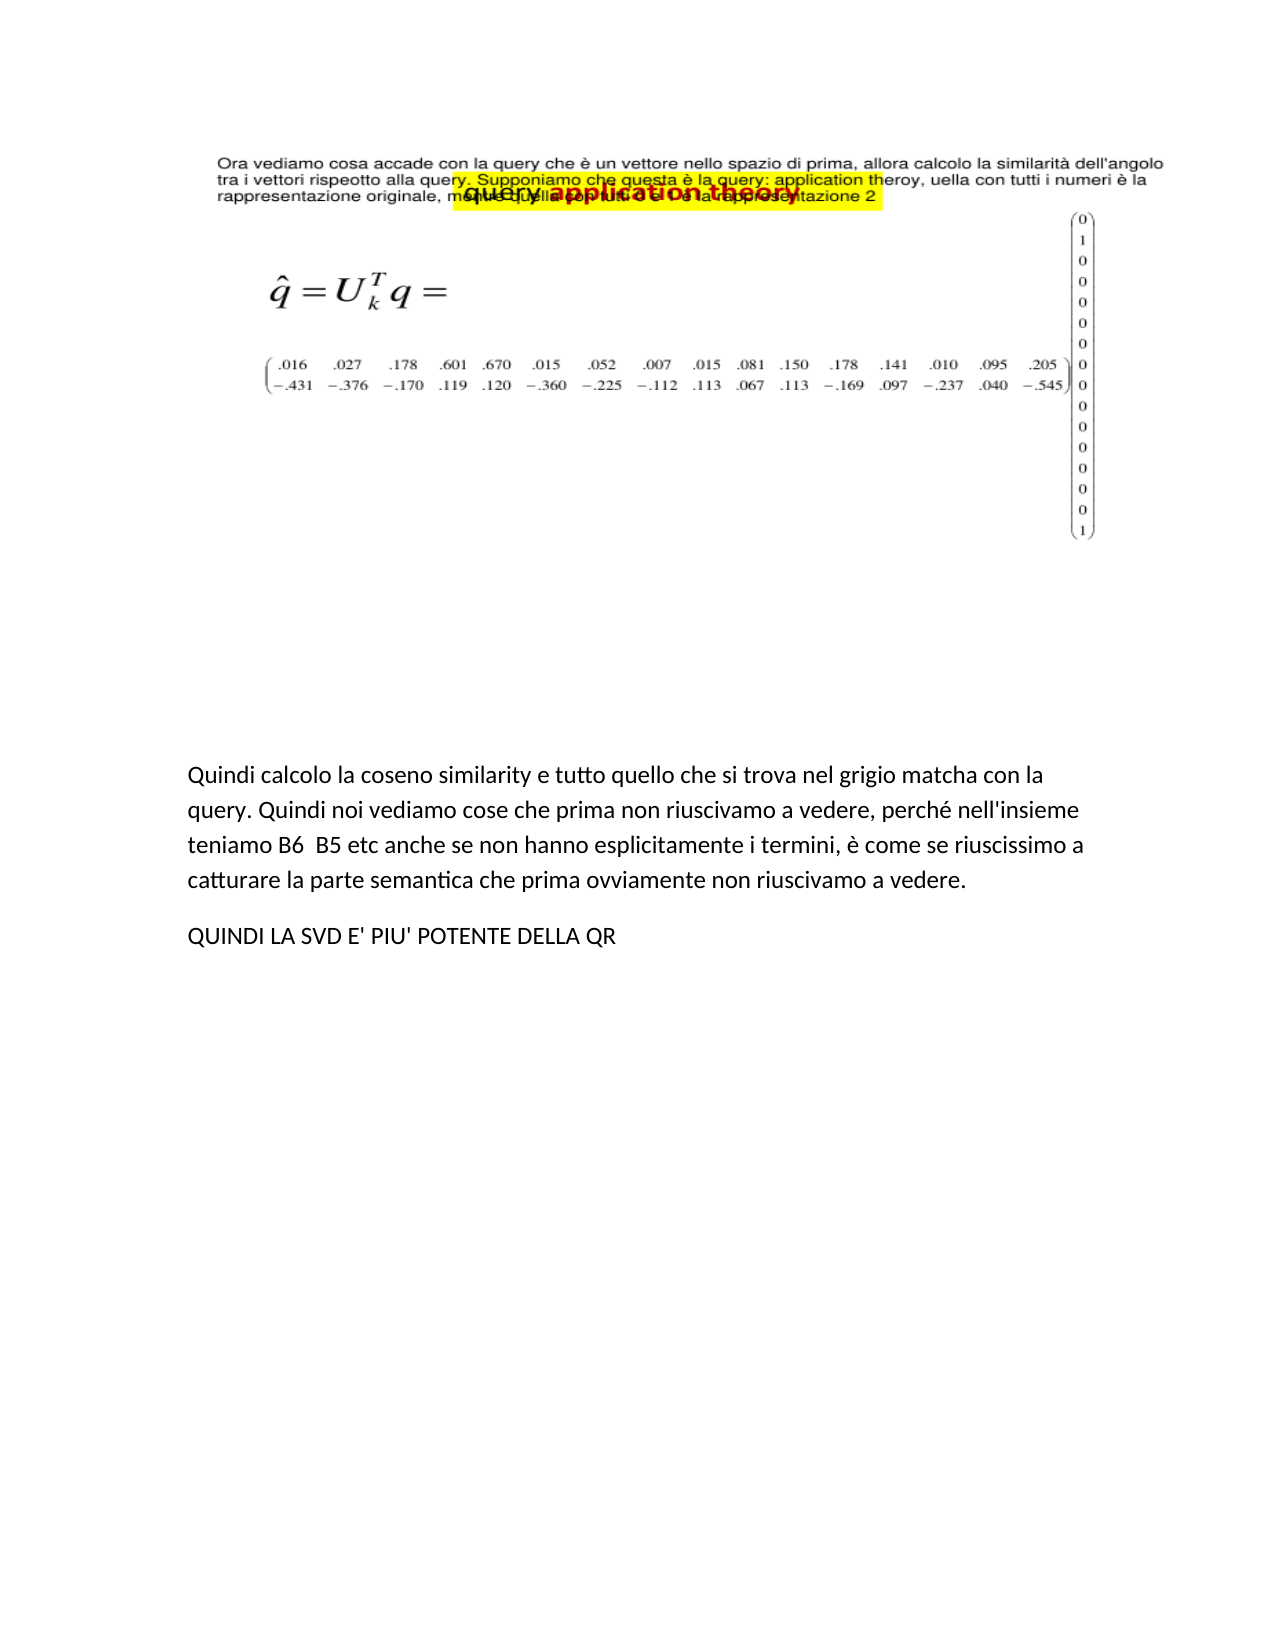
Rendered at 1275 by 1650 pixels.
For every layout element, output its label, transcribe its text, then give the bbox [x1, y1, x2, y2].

text Quindi calcolo la coseno similarity e tutto quello che si trova nel grigio matcha con la query. Quindi noi vediamo cose che prima non riuscivamo a vedere, perché nell'insieme teniamo B6 B5 etc anche se non hanno esplicitamente i termini, è come se riuscissimo a catturare la parte semantica che prima ovviamente non riuscivamo a vedere. [187, 760, 1087, 895]
picture [206, 150, 1198, 735]
text QUINDI LA SVD E' PIU' POTENTE DELLA QR [187, 921, 1087, 951]
